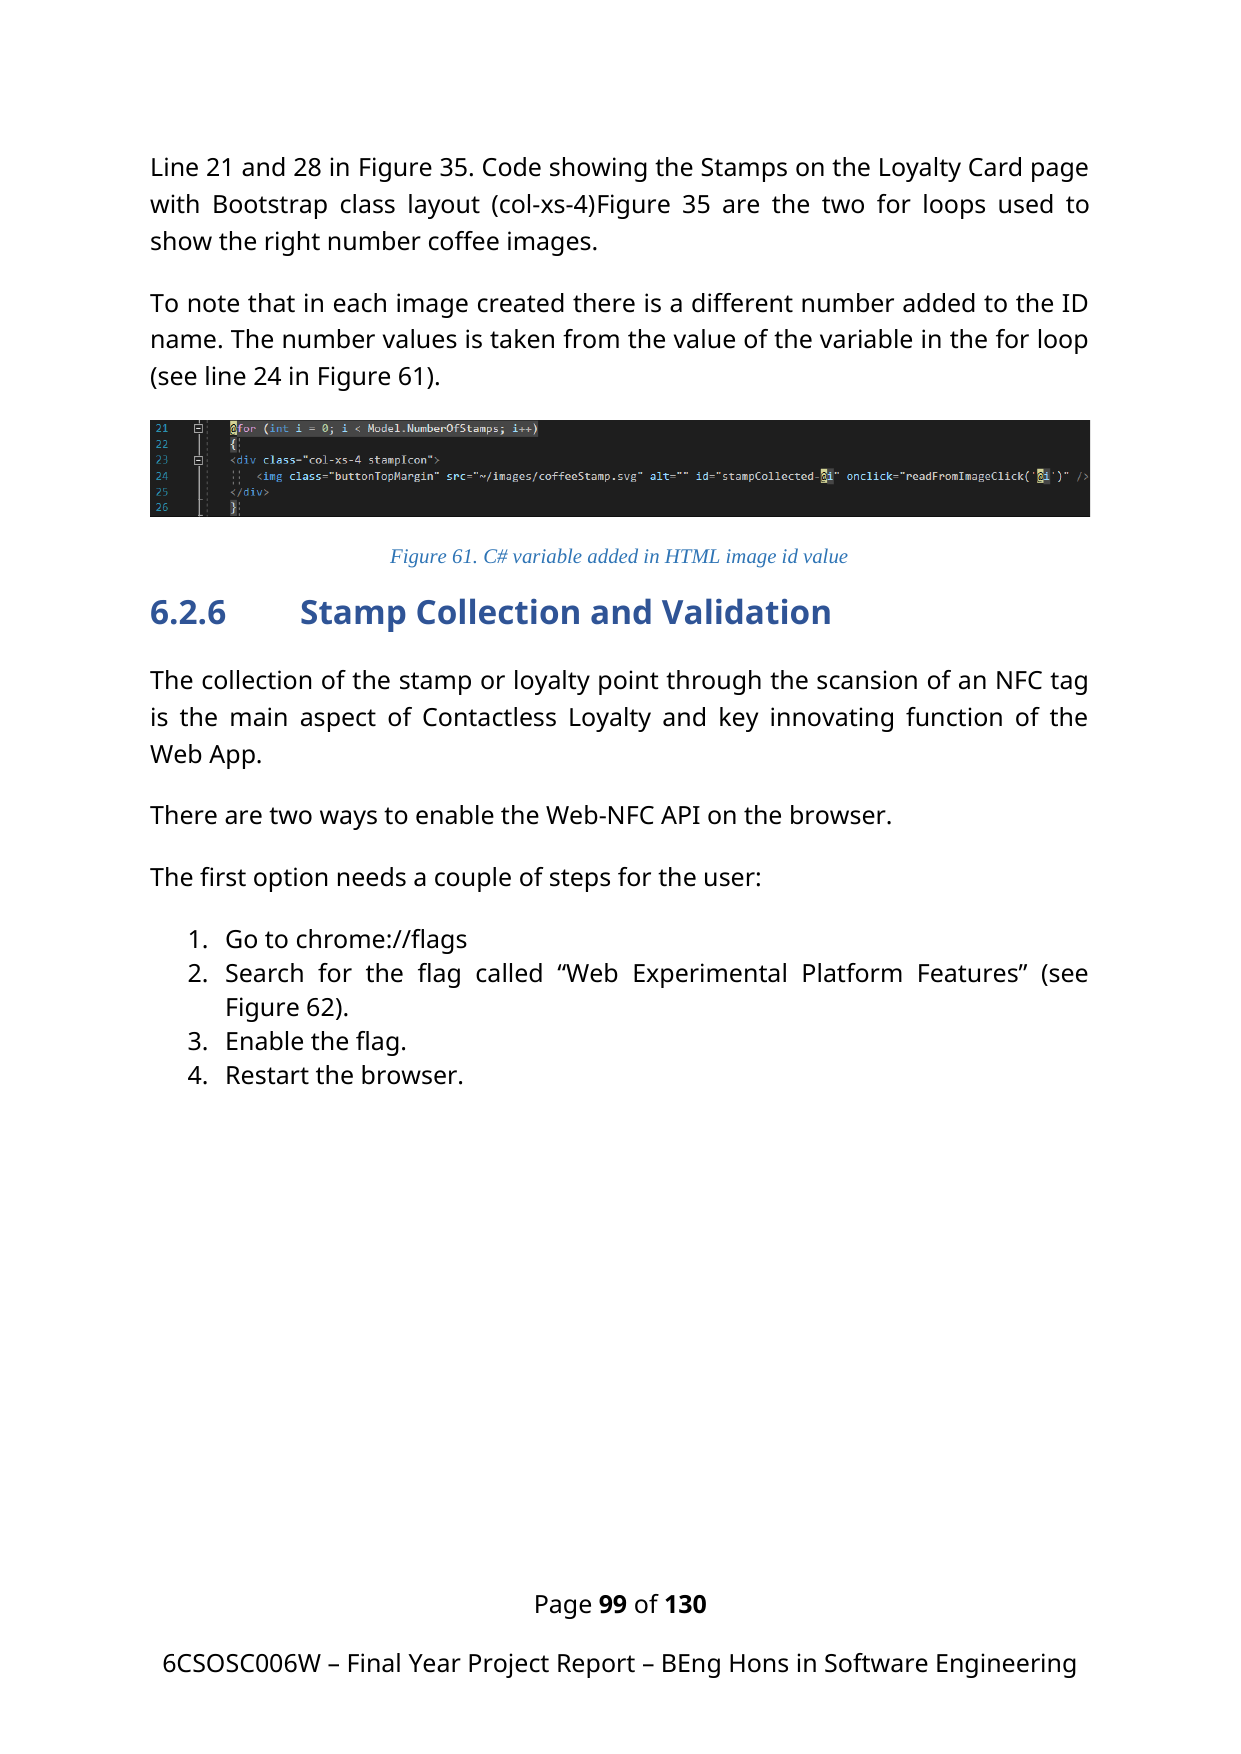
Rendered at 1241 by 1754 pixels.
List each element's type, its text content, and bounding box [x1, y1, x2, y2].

text The collection of the stamp or loyalty point through the scansion of an NFC tag is the main aspect of Contactless Loyalty and key innovating function of the Web App. [150, 663, 1090, 770]
list Restart the browser. [187, 1058, 1090, 1092]
text Figure . C# variable added in HTML image id value [150, 544, 1090, 568]
list Search for the flag called “Web Experimental Platform Features” (see Figure 62). [187, 956, 1090, 1024]
text To note that in each image created there is a different number added to the ID name. The number values is taken from the value of the variable in the for loop (see line 24 in Figure 61). [150, 285, 1090, 393]
text Line 21 and 28 in Figure 35. Code showing the Stamps on the Loyalty Card page with Bootstrap class layout (col-xs-4)Figure 35 are the two for loops used to show the right number coffee images. [150, 150, 1090, 258]
text The first option needs a couple of steps for the user: [150, 860, 1090, 894]
picture [150, 420, 1091, 517]
text There are two ways to enable the Web-NFC API on the browser. [150, 798, 1090, 832]
list Go to chrome://flags [187, 922, 1090, 956]
list Enable the flag. [187, 1024, 1090, 1058]
subtitle Stamp Collection and Validation [150, 589, 1090, 634]
